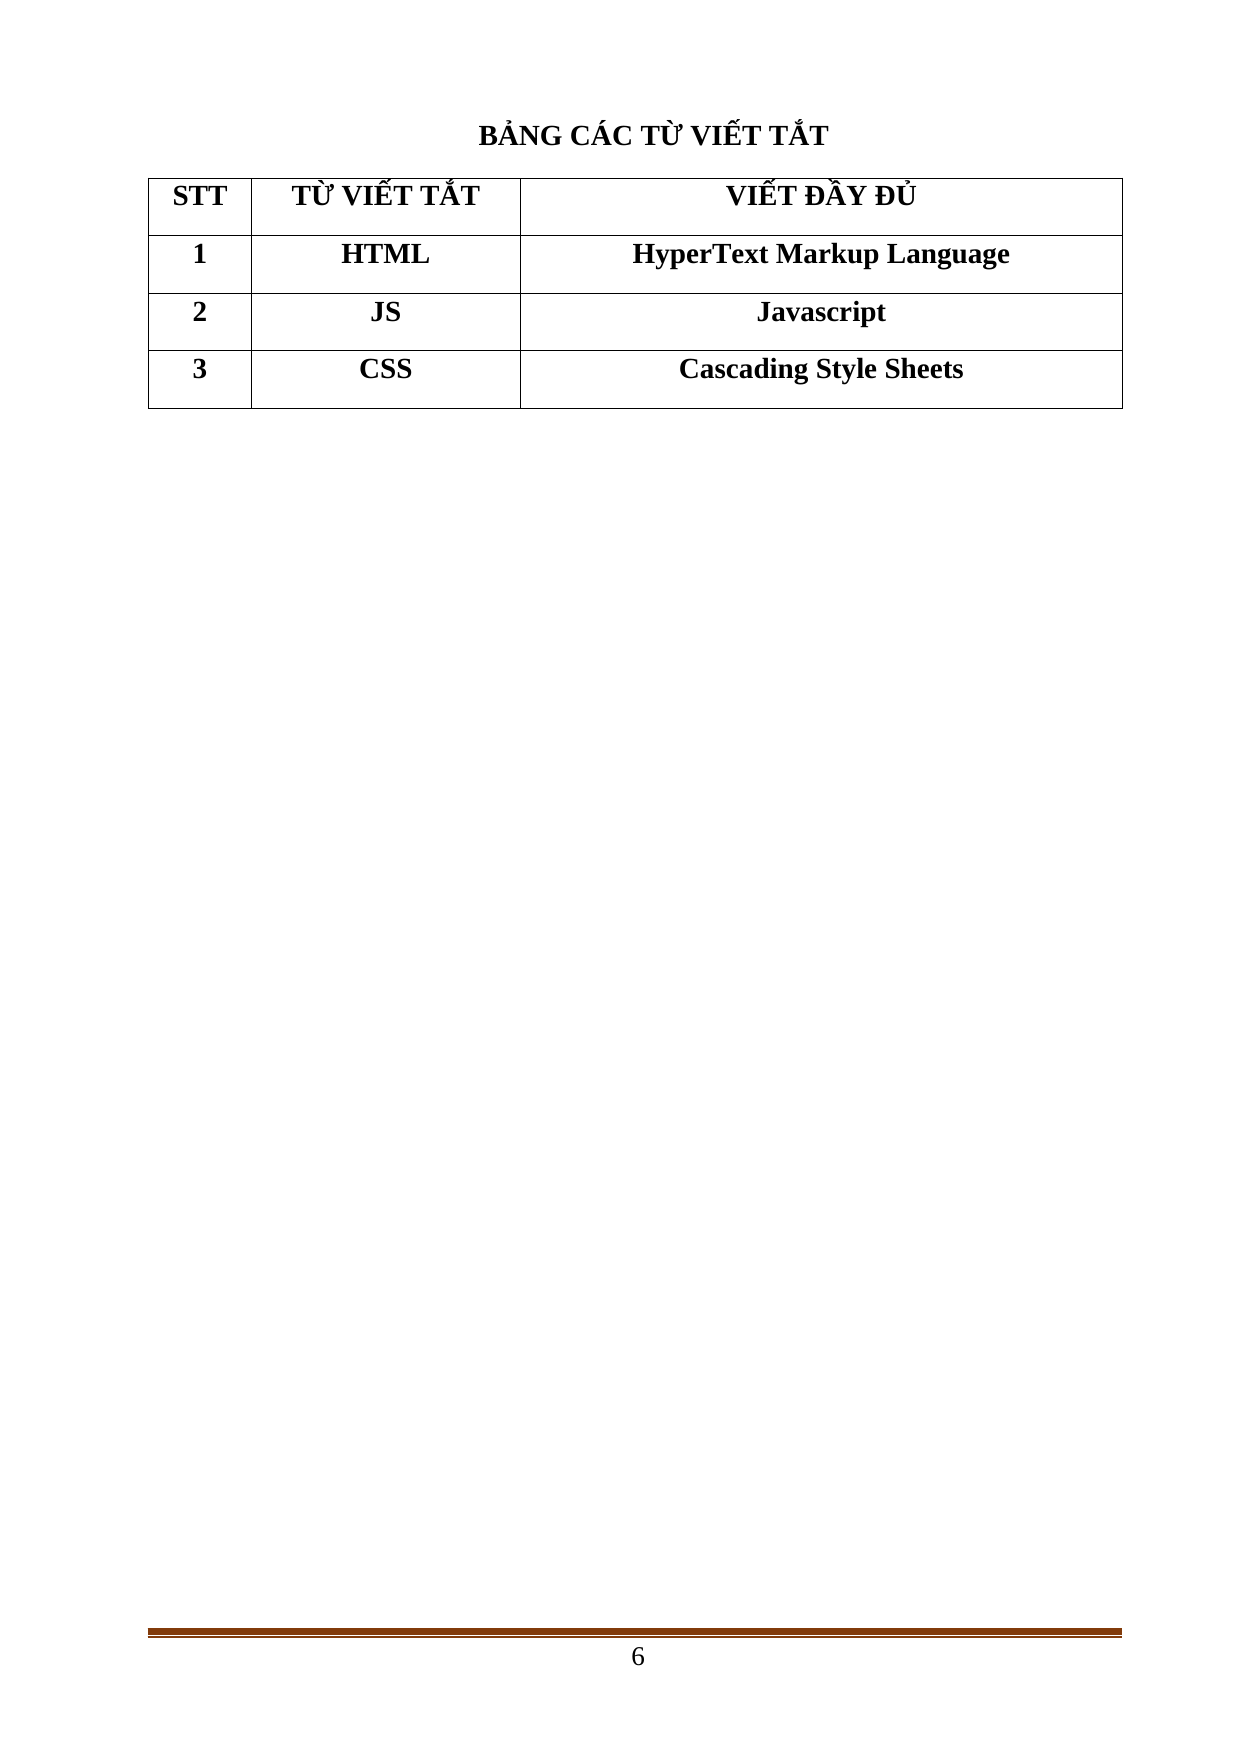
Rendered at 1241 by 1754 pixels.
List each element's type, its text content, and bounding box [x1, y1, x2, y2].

table_cell JS [252, 294, 520, 350]
table_cell 3 [149, 351, 251, 408]
table_cell HTML [252, 236, 520, 293]
table_cell 1 [149, 236, 251, 293]
text BẢNG CÁC TỪ VIẾT TẮT [148, 118, 1122, 152]
table_header VIẾT ĐẦY ĐỦ [521, 179, 1122, 235]
table_cell Javascript [521, 294, 1122, 350]
table_header STT [149, 179, 251, 235]
table_header TỪ VIẾT TẮT [252, 179, 520, 235]
table_cell CSS [252, 351, 520, 408]
table_cell Cascading Style Sheets [521, 351, 1122, 408]
table_cell 2 [149, 294, 251, 350]
table_cell HyperText Markup Language [521, 236, 1122, 293]
